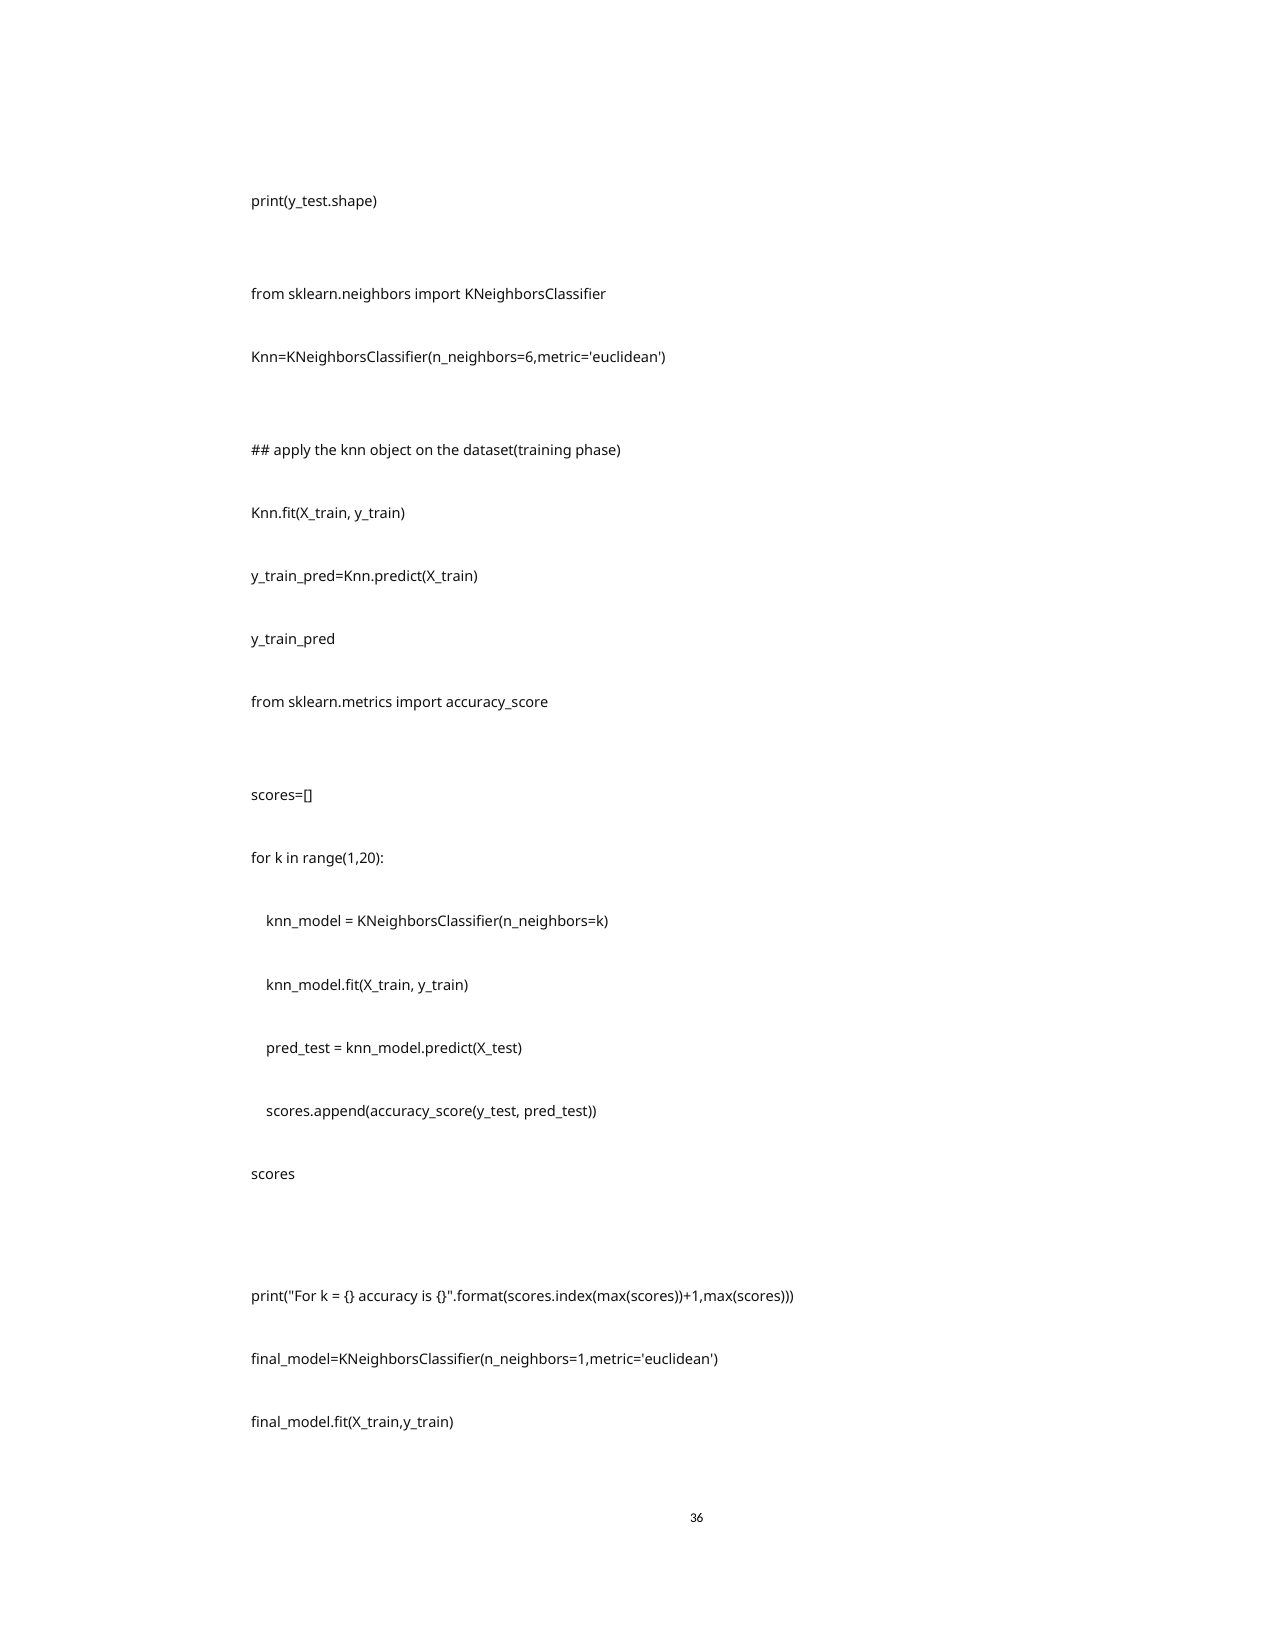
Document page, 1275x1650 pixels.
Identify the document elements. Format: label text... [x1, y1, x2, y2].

text Knn=KNeighborsClassifier(n_neighbors=6,metric='euclidean') [236, 333, 1157, 367]
text knn_model.fit(X_train, y_train) [236, 960, 1157, 994]
text scores.append(accuracy_score(y_test, pred_test)) [236, 1087, 1157, 1121]
text y_train_pred [236, 615, 1157, 649]
text from sklearn.neighbors import KNeighborsClassifier [236, 269, 1157, 304]
text for k in range(1,20): [236, 834, 1157, 868]
text final_model.fit(X_train,y_train) [236, 1398, 1157, 1432]
text y_train_pred=Knn.predict(X_train) [236, 552, 1157, 586]
text scores=[] [236, 771, 1157, 804]
text scores [236, 1150, 1157, 1184]
text pred_test = knn_model.predict(X_test) [236, 1023, 1157, 1057]
text ## apply the knn object on the dataset(training phase) [236, 425, 1157, 459]
text final_model=KNeighborsClassifier(n_neighbors=1,metric='euclidean') [236, 1335, 1157, 1369]
text Knn.fit(X_train, y_train) [236, 488, 1157, 522]
text knn_model = KNeighborsClassifier(n_neighbors=k) [236, 897, 1157, 931]
text from sklearn.metrics import accuracy_score [236, 678, 1157, 712]
text print("For k = {} accuracy is {}".format(scores.index(max(scores))+1,max(scores))) [236, 1271, 1157, 1306]
text print(y_test.shape) [236, 177, 1157, 211]
